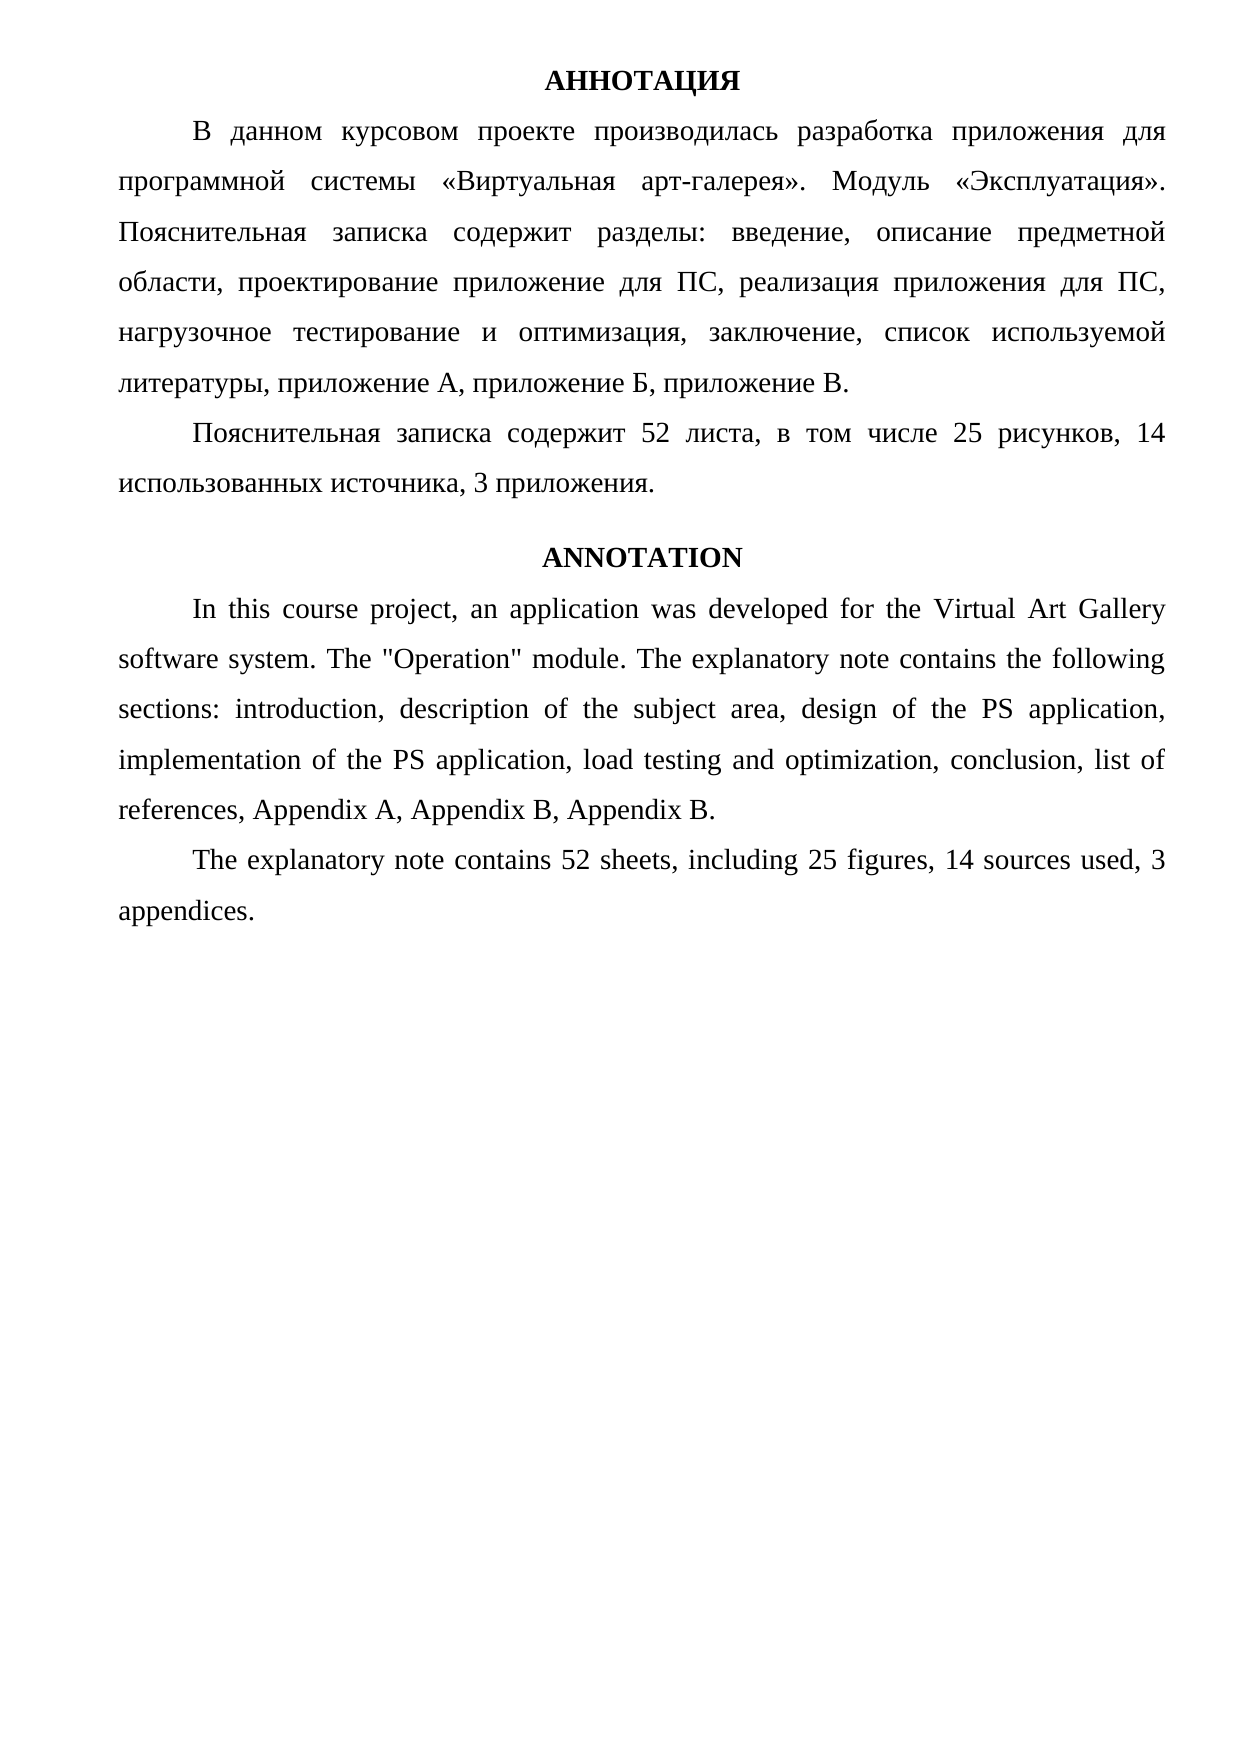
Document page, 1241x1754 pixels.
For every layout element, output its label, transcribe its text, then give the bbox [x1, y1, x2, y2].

text В данном курсовом проекте производилась разработка приложения для программной системы «Виртуальная арт-галерея». Модуль «Эксплуатация». Пояснительная записка содержит разделы: введение, описание предметной области, проектирование приложение для ПС, реализация приложения для ПС, нагрузочное тестирование и оптимизация, заключение, список используемой литературы, приложение А, приложение Б, приложение В. [118, 113, 1167, 398]
text Пояснительная записка содержит 52 листа, в том числе 25 рисунков, 14 использованных источника, 3 приложения. [118, 415, 1167, 499]
text In this course project, an application was developed for the Virtual Art Gallery software system. The "Operation" module. The explanatory note contains the following sections: introduction, description of the subject area, design of the PS application, implementation of the PS application, load testing and optimization, conclusion, list of references, Appendix A, Appendix B, Appendix B. [118, 591, 1167, 826]
text The explanatory note contains 52 sheets, including 25 figures, 14 sources used, 3 appendices. [118, 842, 1167, 926]
text ANNOTATION [118, 541, 1167, 574]
text АННОТАЦИЯ [118, 63, 1167, 96]
